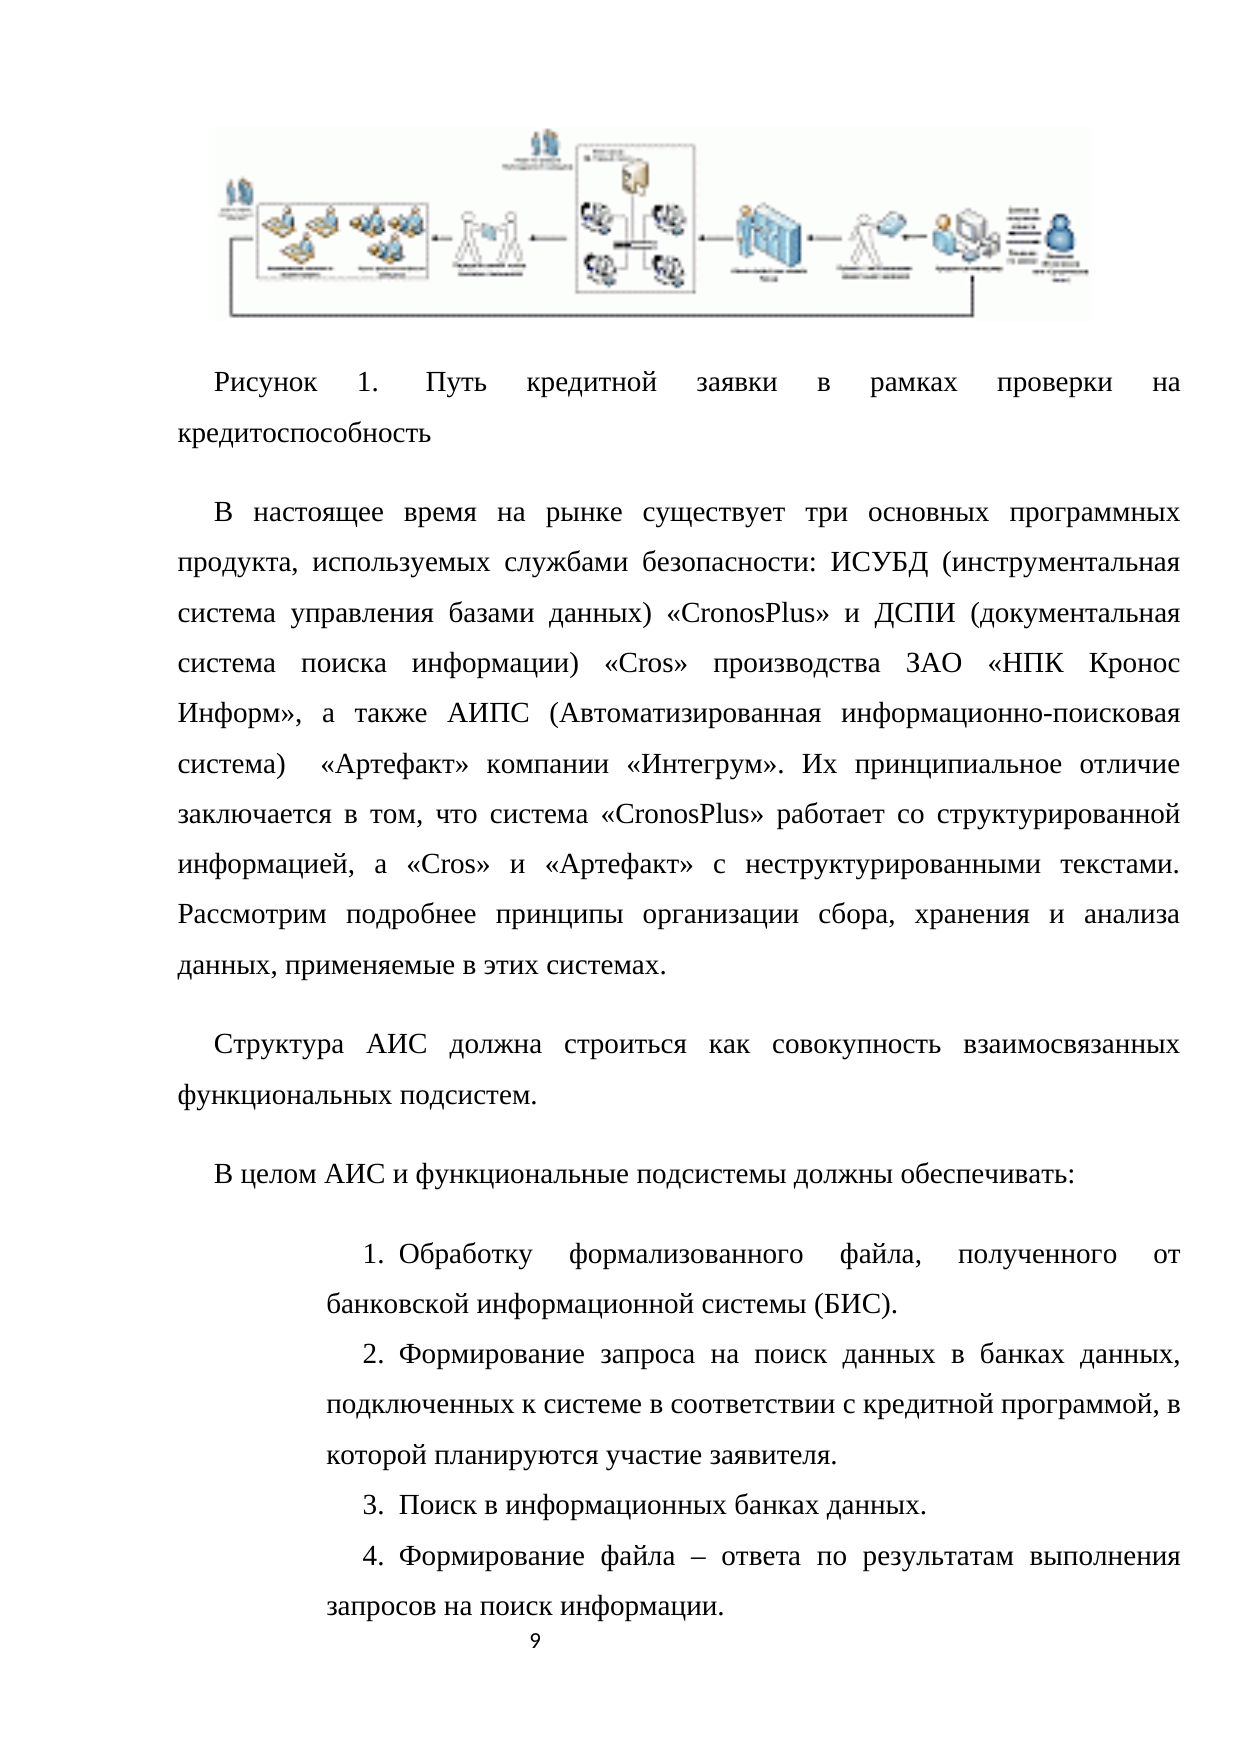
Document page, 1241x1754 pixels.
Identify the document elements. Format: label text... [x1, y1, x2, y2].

text В настоящее время на рынке существует три основных программных продукта, используемых службами безопасности: ИСУБД (инструментальная система управления базами данных) «CronosPlus» и ДСПИ (документальная система поиска информации) «Cros» производства ЗАО «НПК Кронос Информ», а также АИПС (Автоматизированная информационно-поисковая система) «Артефакт» компании «Интегрум». Их принципиальное отличие заключается в том, что система «CronosPlus» работает со структурированной информацией, а «Cros» и «Артефакт» с неструктурированными текстами. Рассмотрим подробнее принципы организации сбора, хранения и анализа данных, применяемые в этих системах. [177, 494, 1181, 981]
list Обработку формализованного файла, полученного от банковской информационной системы (БИС). [326, 1236, 1181, 1319]
list Поиск в информационных банках данных. [326, 1546, 1181, 1579]
text Структура АИС должна строиться как совокупность взаимосвязанных функциональных подсистем. [177, 1026, 1181, 1110]
text В целом АИС и функциональные подсистемы должны обеспечивать: [177, 1156, 1181, 1190]
list Формирование запроса на поиск данных в банках данных, подключенных к системе в соответствии с кредитной программой, в которой планируются участие заявителя. [326, 1366, 1181, 1500]
picture [213, 127, 1092, 321]
text Рисунок 1. Путь кредитной заявки в рамках проверки на кредитоспособность [177, 364, 1181, 448]
